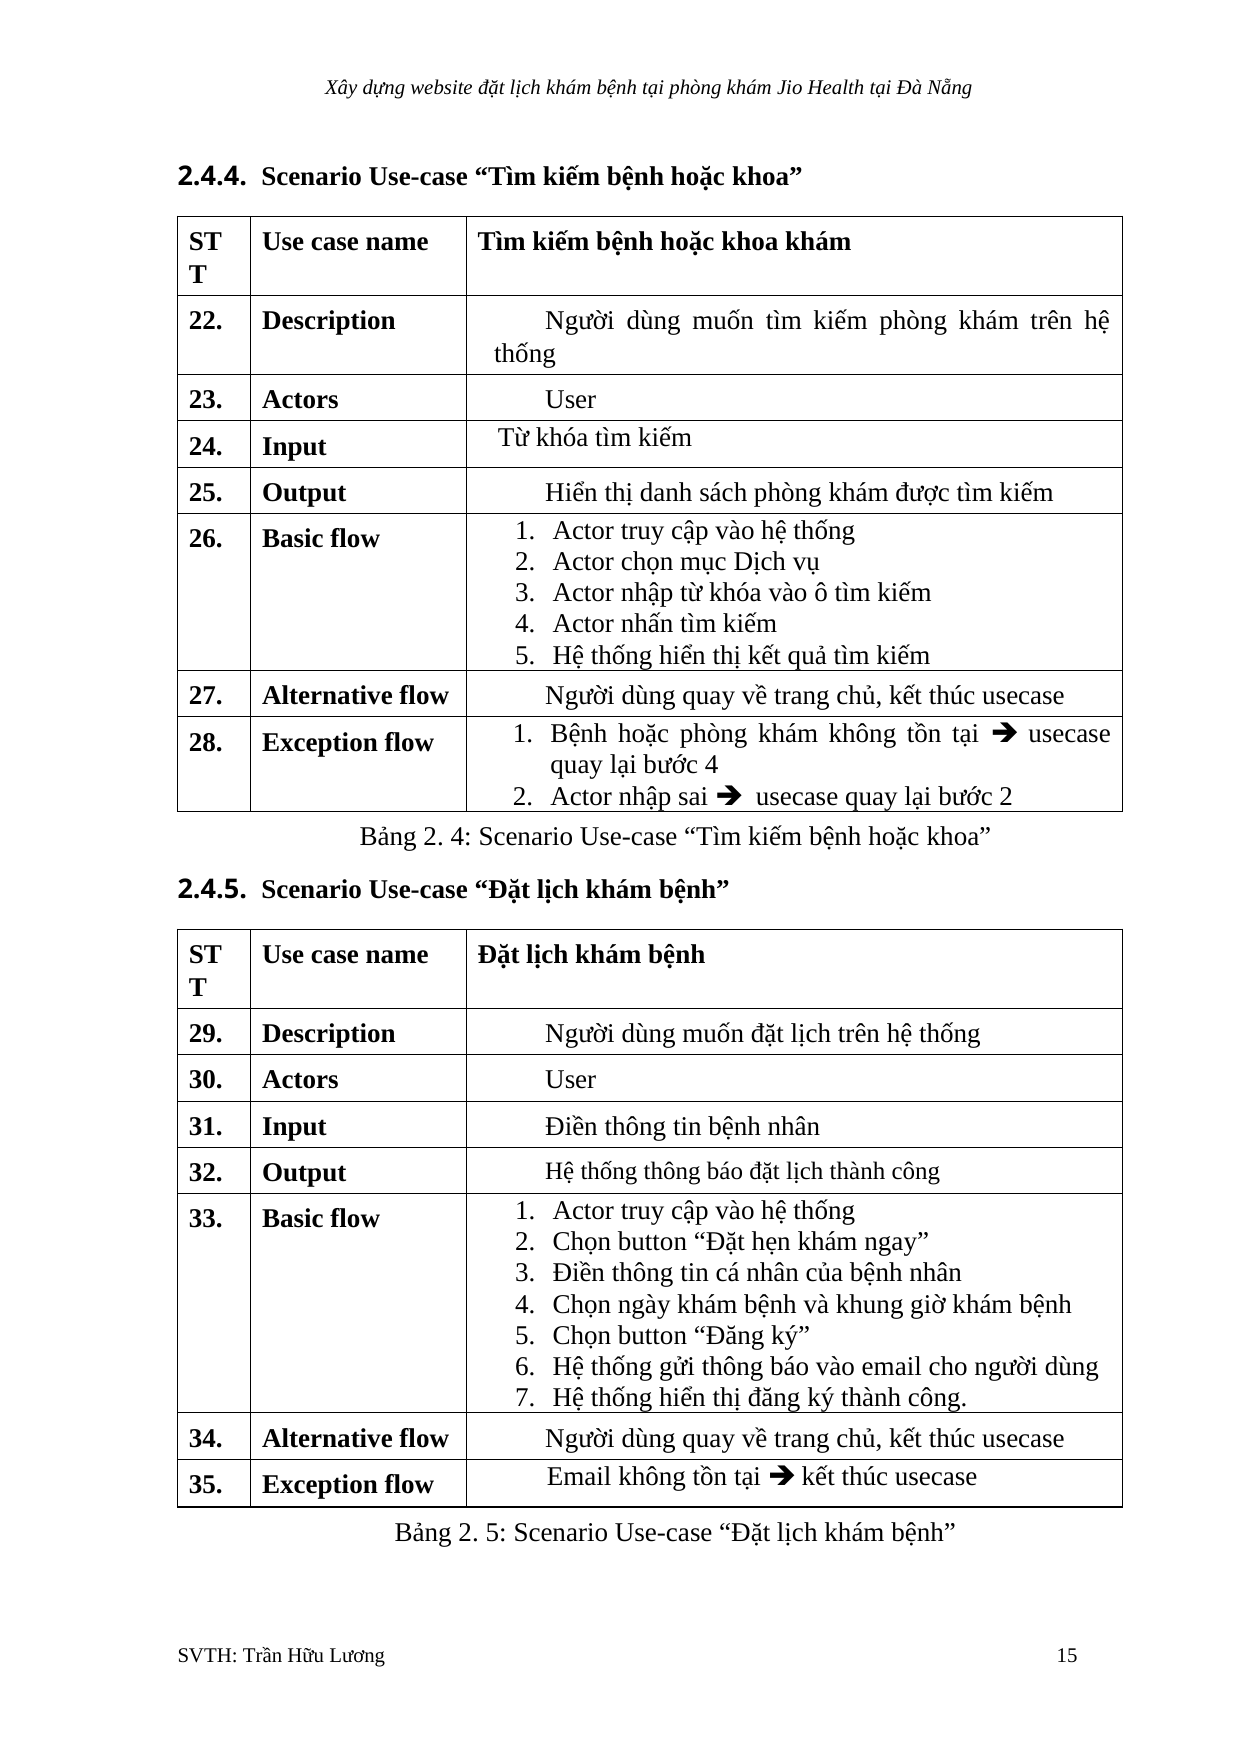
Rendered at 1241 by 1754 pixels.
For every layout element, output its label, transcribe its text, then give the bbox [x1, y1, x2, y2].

table_cell Actor truy cập vào hệ thống Actor chọn mục Dịch vụ Actor nhập từ khóa vào ô tìm kiếm Actor nhấn tìm kiếm Hệ thống hiển thị kết quả tìm kiếm [467, 514, 1122, 670]
table_cell Điền thông tin bệnh nhân [467, 1102, 1122, 1147]
table_cell [178, 1055, 250, 1101]
table_cell Basic flow [251, 1194, 466, 1412]
table_cell Alternative flow [251, 1413, 466, 1459]
table_cell Actor truy cập vào hệ thống Chọn button “Đặt hẹn khám ngay” Điền thông tin cá nhân của bệnh nhân Chọn ngày khám bệnh và khung giờ khám bệnh Chọn button “Đăng ký” Hệ thống gửi thông báo vào email cho người dùng Hệ thống hiển thị đăng ký thành công. [467, 1194, 1122, 1412]
table_cell Bệnh hoặc phòng khám không tồn tại usecase quay lại bước 4 Actor nhập sai usecase quay lại bước 2 [467, 717, 1122, 811]
table_cell Actors [251, 375, 466, 420]
table_cell Actors [251, 1055, 466, 1101]
table_cell [178, 1009, 250, 1054]
table_cell Input [251, 1102, 466, 1147]
table_cell [178, 421, 250, 467]
table_cell Description [251, 1009, 466, 1054]
table_cell [178, 296, 250, 374]
table_header Đặt lịch khám bệnh [467, 930, 1122, 1008]
table_cell [178, 468, 250, 513]
table_header STT [178, 930, 250, 1008]
table_cell [178, 671, 250, 716]
table_cell Người dùng quay về trang chủ, kết thúc usecase [467, 671, 1122, 716]
table_header STT [178, 217, 250, 295]
table_cell Hiển thị danh sách phòng khám được tìm kiếm [467, 468, 1122, 513]
table_cell Người dùng muốn tìm kiếm phòng khám trên hệ thống [467, 296, 1122, 374]
subtitle Scenario Use-case “Đặt lịch khám bệnh” [177, 869, 1122, 906]
table_cell [178, 717, 250, 811]
table_cell Email không tồn tại kết thúc usecase [467, 1460, 1122, 1506]
table_cell Description [251, 296, 466, 374]
table_cell Exception flow [251, 1460, 466, 1506]
table_cell Input [251, 421, 466, 467]
table_header Use case name [251, 930, 466, 1008]
table_cell [178, 514, 250, 670]
table_cell [178, 1460, 250, 1506]
table_cell Output [251, 468, 466, 513]
table_cell [178, 375, 250, 420]
table_cell Output [251, 1148, 466, 1193]
table_cell Người dùng muốn đặt lịch trên hệ thống [467, 1009, 1122, 1054]
table_cell [178, 1148, 250, 1193]
table_cell Basic flow [251, 514, 466, 670]
table_cell [178, 1413, 250, 1459]
table_cell Từ khóa tìm kiếm [467, 421, 1122, 467]
subtitle Scenario Use-case “Tìm kiếm bệnh hoặc khoa” [177, 156, 1122, 193]
table_cell [178, 1102, 250, 1147]
table_cell Exception flow [251, 717, 466, 811]
table_header Use case name [251, 217, 466, 295]
table_cell User [467, 375, 1122, 420]
table_cell Hệ thống thông báo đặt lịch thành công [467, 1148, 1122, 1193]
table_cell [178, 1194, 250, 1412]
table_cell User [467, 1055, 1122, 1101]
table_header Tìm kiếm bệnh hoặc khoa khám [467, 217, 1122, 295]
table_cell Alternative flow [251, 671, 466, 716]
table_cell Người dùng quay về trang chủ, kết thúc usecase [467, 1413, 1122, 1459]
